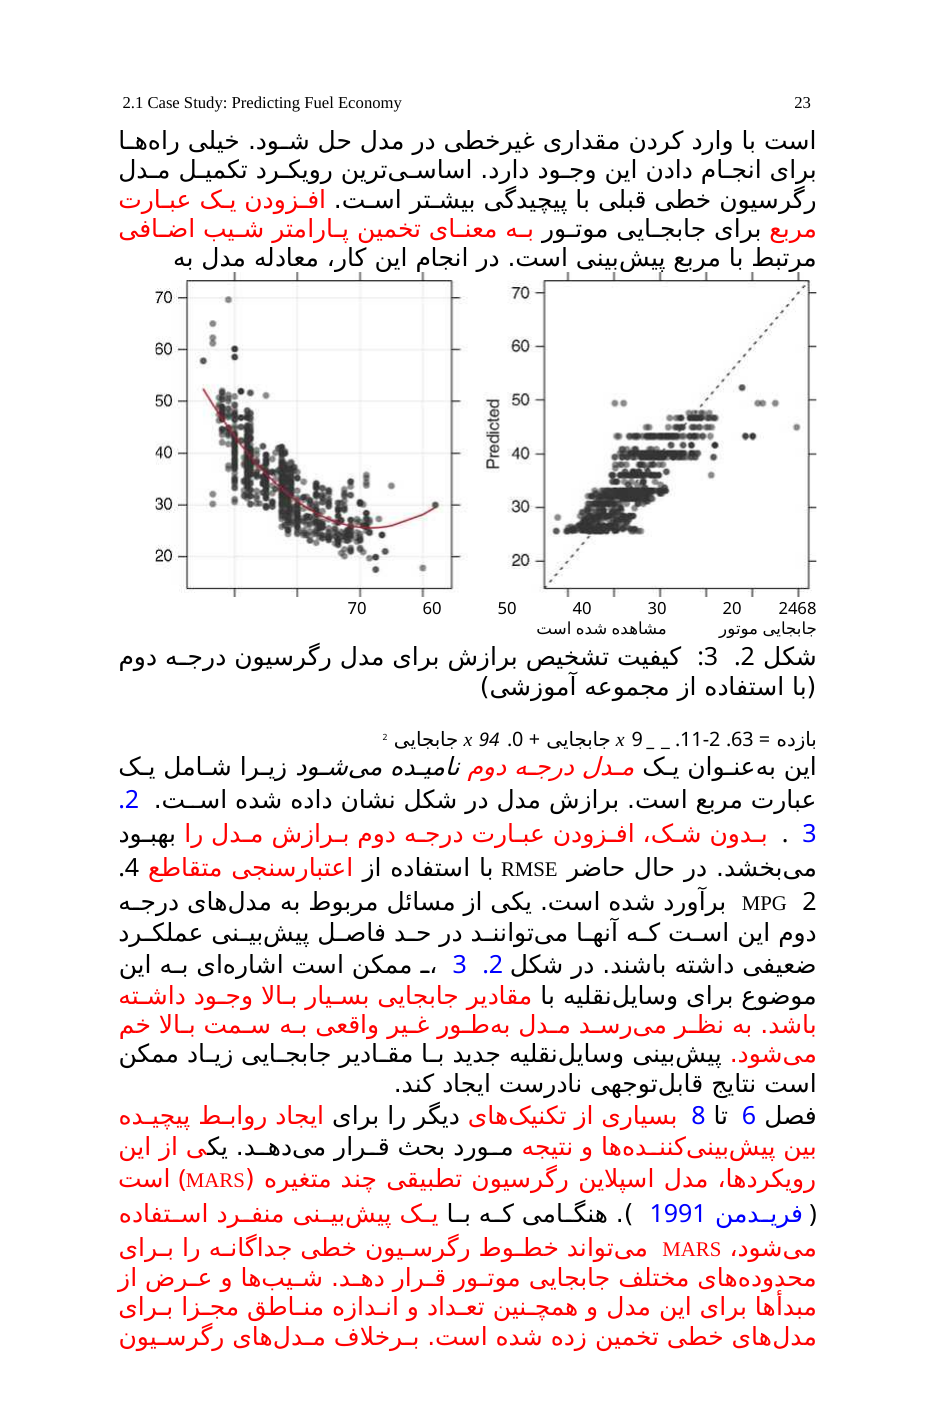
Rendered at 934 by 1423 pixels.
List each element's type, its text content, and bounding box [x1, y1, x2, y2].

text این به‌عنوان یک مدل درجه دوم نامیده می‌شود زیرا شامل یک عبارت مربع است. برازش مدل در شکل نشان داده شده است. 2. 3 . بدون شک، افزودن عبارت درجه دوم برازش مدل را بهبود می‌بخشد. در حال حاضر RMSE با استفاده از اعتبارسنجی متقاطع 4. 2 MPG برآورد شده است. یکی از مسائل مربوط به مدل‌های درجه دوم این است که آنها می‌توانند در حد فاصل پیش‌بینی عملکرد ضعیفی داشته باشند. در شکل 2. 3 ، ممکن است اشاره‌ای به این موضوع برای وسایل‌نقلیه با مقادیر جابجایی بسیار بالا وجود داشته باشد. به نظر می‌رسد مدل به‌طور غیر واقعی به سمت بالا خم می‌شود. پیش‌بینی وسایل‌نقلیه جدید با مقادیر جابجایی زیاد ممکن است نتایج قابل‌توجهی نادرست ایجاد کند. [118, 753, 817, 1098]
text جابجایی موتور مشاهده شده است [118, 619, 817, 638]
picture [155, 272, 817, 597]
text 2468 20 30 40 50 60 70 [118, 596, 817, 619]
text بازده = 63. 2-11. _ _ 9 x جابجایی + 0. 94 x جابجایی 2 [118, 726, 817, 753]
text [118, 1098, 817, 1351]
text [118, 126, 817, 272]
text شکل 2. 3: کیفیت تشخیص برازش برای مدل رگرسیون درجه دوم (با استفاده از مجموعه آموزشی) [118, 638, 817, 702]
